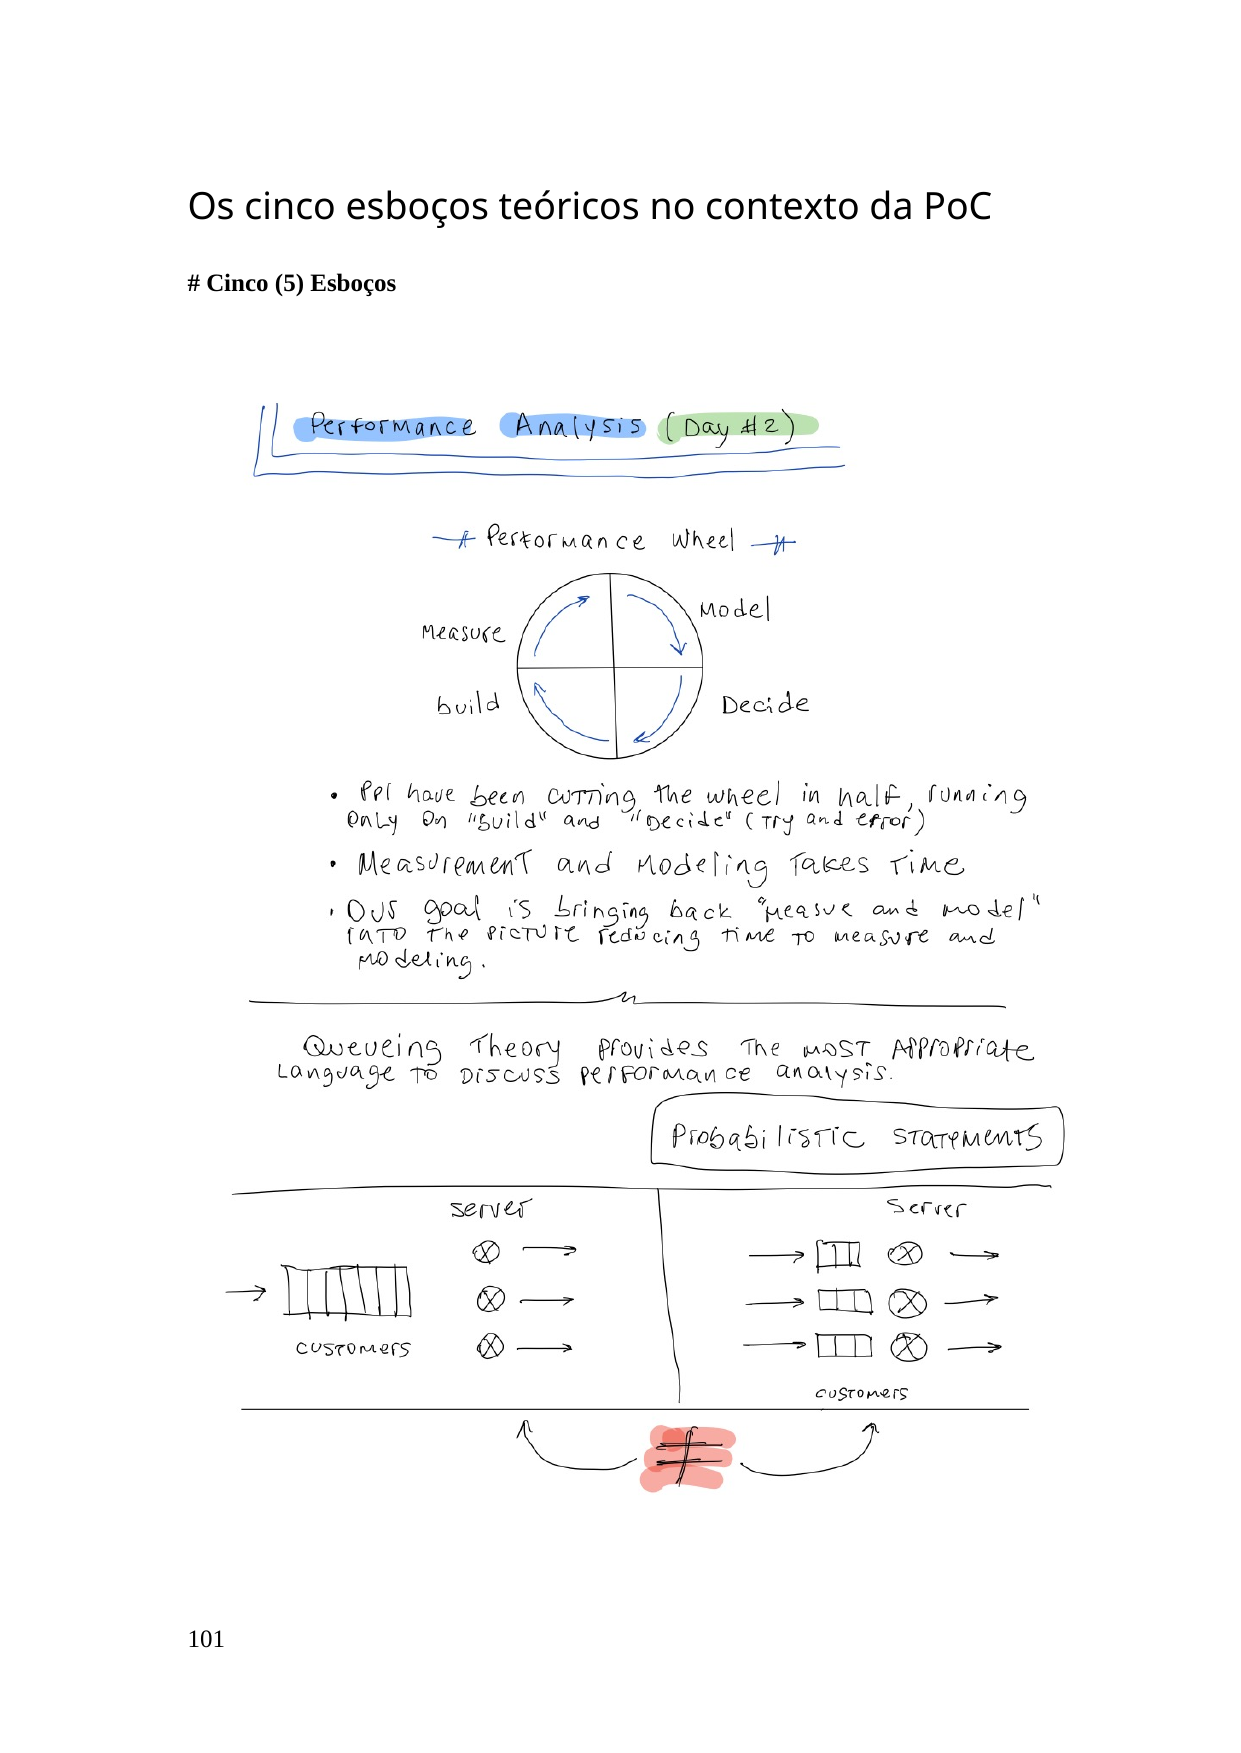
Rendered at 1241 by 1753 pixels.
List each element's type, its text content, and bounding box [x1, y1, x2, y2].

picture [204, 392, 1072, 1499]
text # Cinco (5) Esboços [187, 268, 1088, 297]
subtitle Os cinco esboços teóricos no contexto da PoC [187, 179, 1088, 230]
